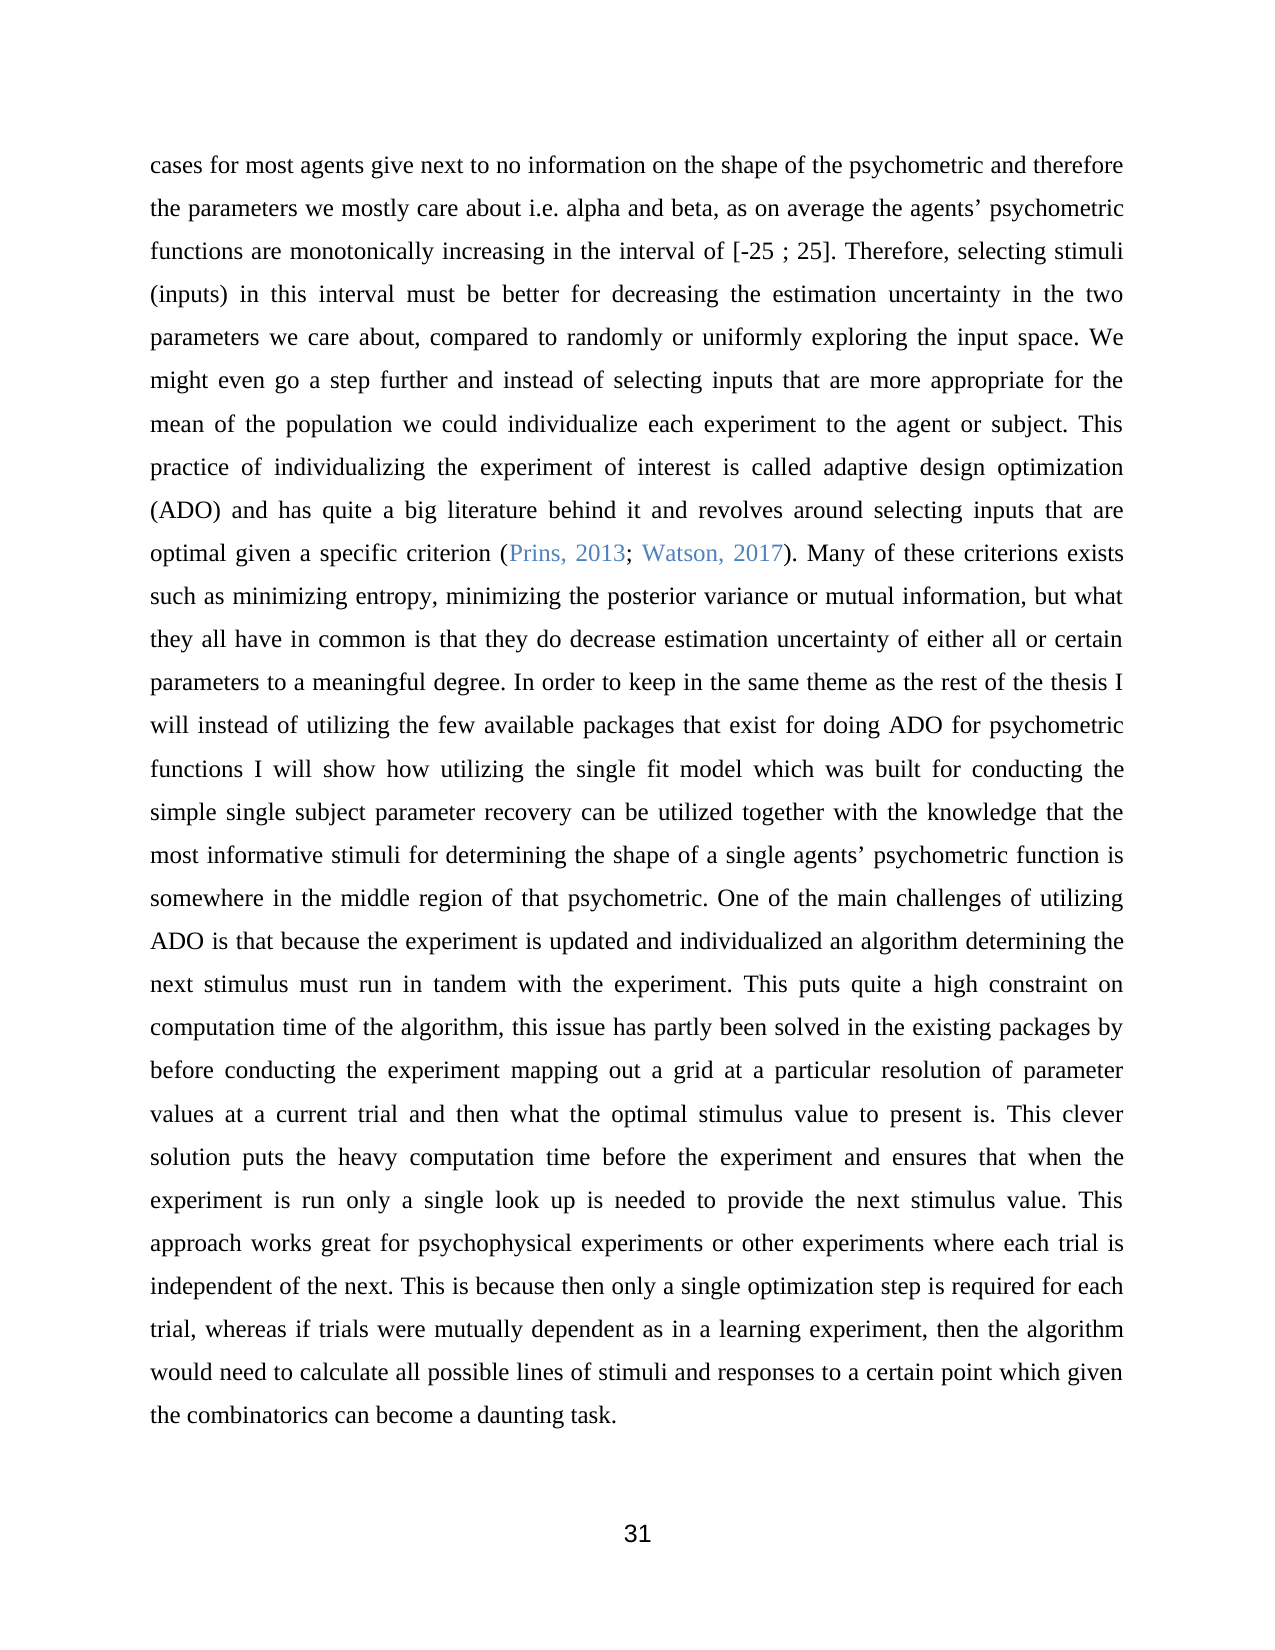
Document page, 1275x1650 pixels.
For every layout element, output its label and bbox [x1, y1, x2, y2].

text [150, 150, 1125, 1429]
